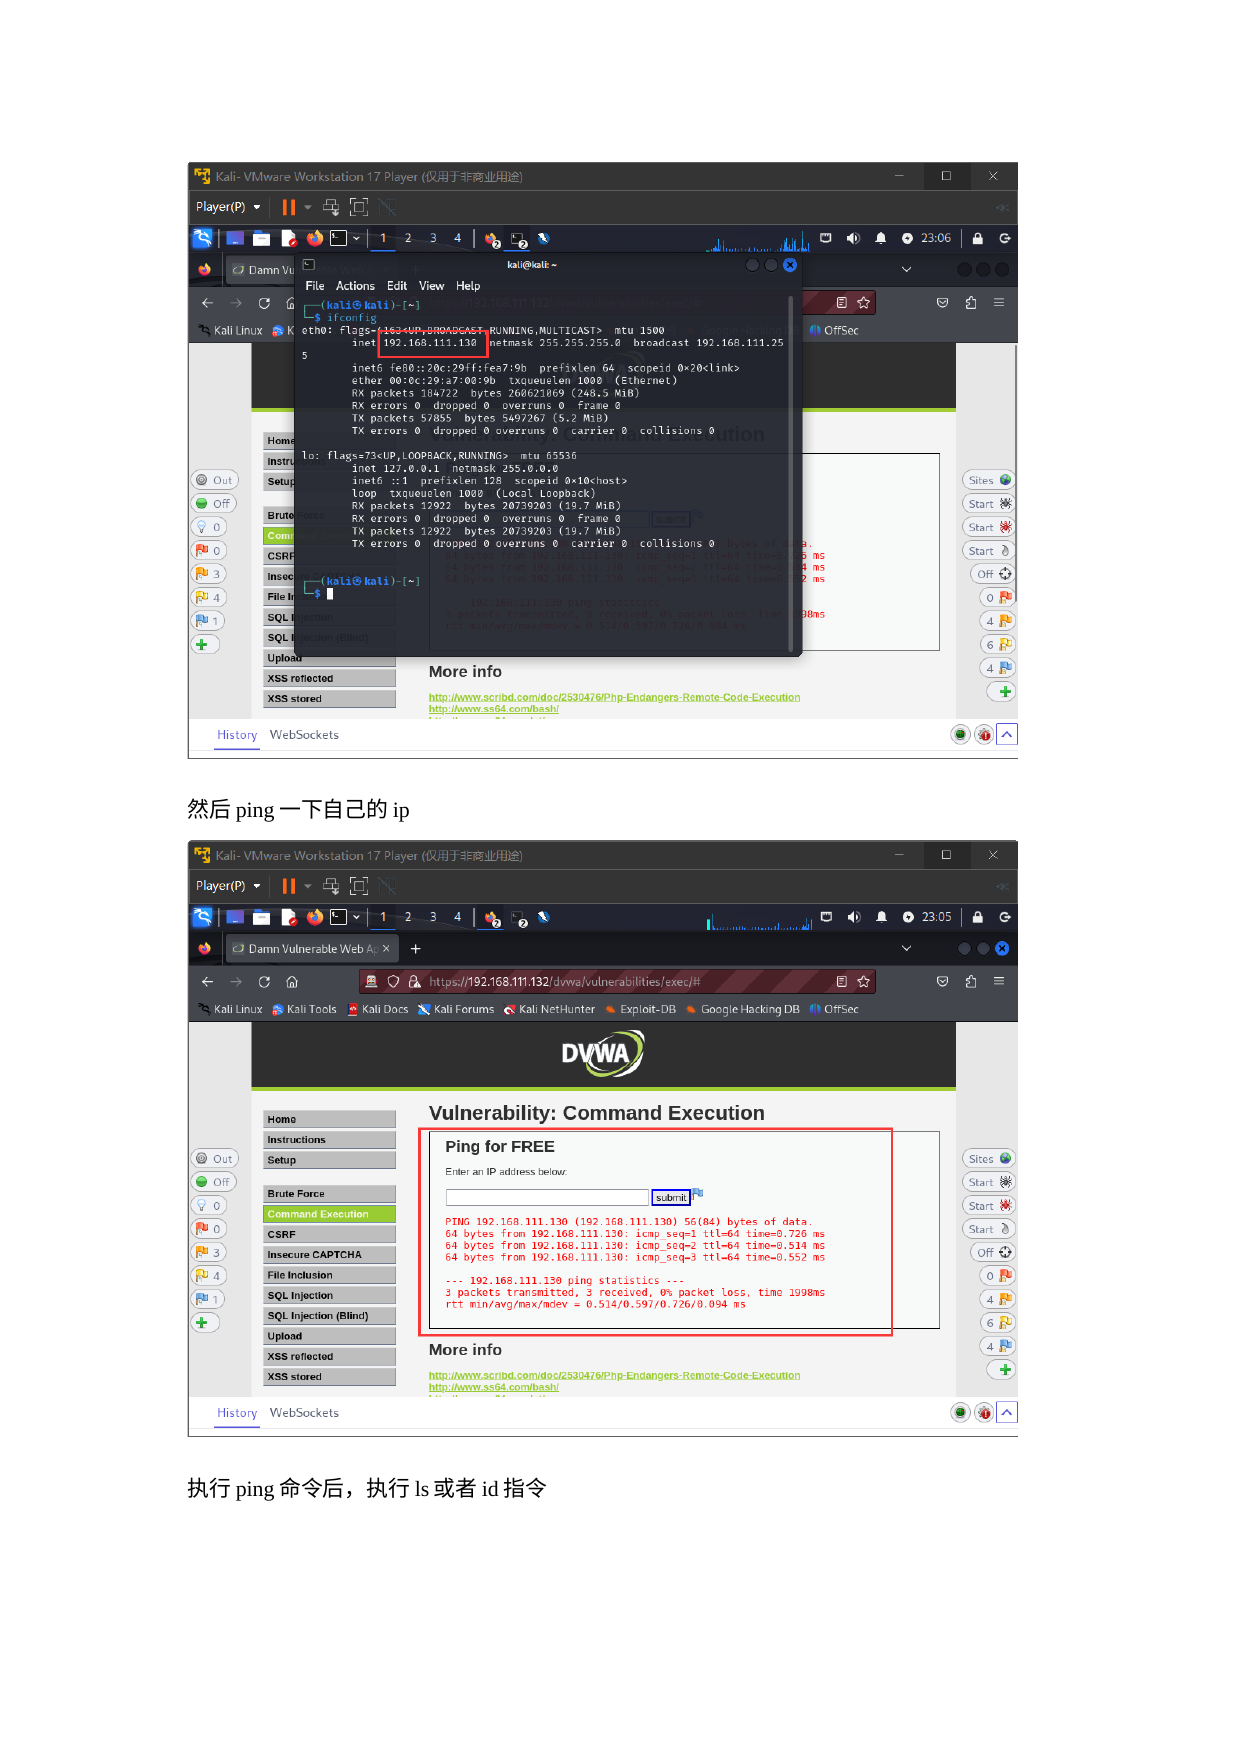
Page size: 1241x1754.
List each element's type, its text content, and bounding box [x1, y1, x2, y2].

text 然后ping一下自己的ip [187, 792, 1053, 824]
picture [187, 840, 1018, 1437]
text 执行ping命令后，执行ls或者id指令 [187, 1471, 1053, 1503]
picture [187, 162, 1018, 759]
